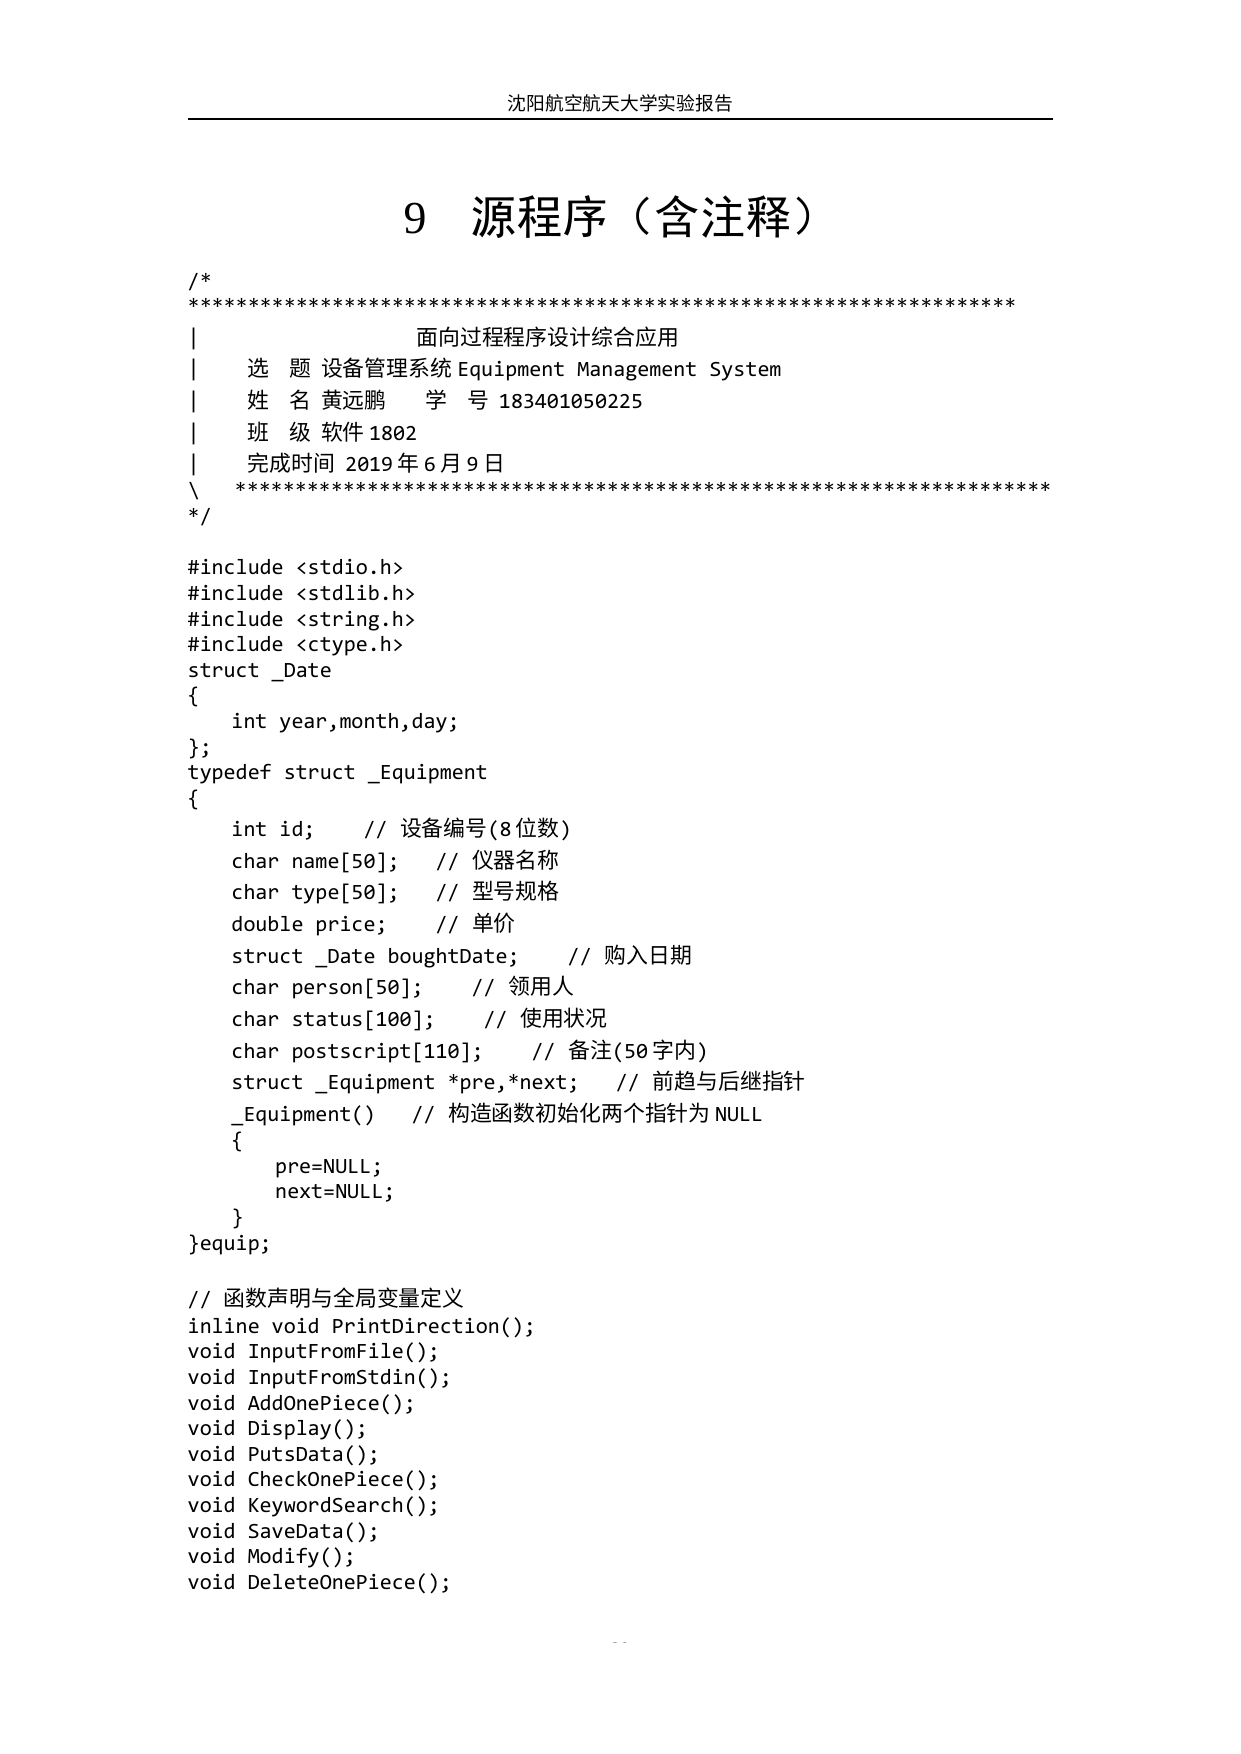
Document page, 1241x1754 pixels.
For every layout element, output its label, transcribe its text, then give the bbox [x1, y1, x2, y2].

text struct _Equipment *pre,*next; // 前趋与后继指针 [187, 1064, 1053, 1096]
text _Equipment() // 构造函数初始化两个指针为NULL [187, 1096, 1053, 1128]
text inline void PrintDirection(); [187, 1313, 1053, 1339]
text void Display(); [187, 1416, 1053, 1441]
text double price; // 单价 [187, 906, 1053, 938]
text void AddOnePiece(); [187, 1390, 1053, 1416]
text #include <string.h> [187, 606, 1053, 632]
text | 姓 名 黄远鹏 学 号 183401050225 [187, 383, 1053, 414]
text struct _Date [187, 657, 1053, 683]
text // 函数声明与全局变量定义 [187, 1281, 1053, 1313]
text void KeywordSearch(); [187, 1492, 1053, 1518]
text char type[50]; // 型号规格 [187, 874, 1053, 906]
text void InputFromStdin(); [187, 1364, 1053, 1390]
text | 班 级 软件1802 [187, 414, 1053, 446]
text pre=NULL; [187, 1153, 1053, 1179]
text { [187, 1128, 1053, 1153]
text typedef struct _Equipment [187, 760, 1053, 785]
text void SaveData(); [187, 1518, 1053, 1544]
text /* ********************************************************************* [187, 268, 1053, 319]
text void CheckOnePiece(); [187, 1467, 1053, 1492]
text }; [187, 734, 1053, 760]
text int year,month,day; [187, 708, 1053, 734]
text | 面向过程程序设计综合应用 [187, 319, 1053, 351]
text char name[50]; // 仪器名称 [187, 843, 1053, 874]
text #include <ctype.h> [187, 632, 1053, 657]
text char status[100]; // 使用状况 [187, 1001, 1053, 1033]
text | 完成时间 2019年6月9日 [187, 446, 1053, 478]
text struct _Date boughtDate; // 购入日期 [187, 938, 1053, 969]
text void DeleteOnePiece(); [187, 1569, 1053, 1595]
text char person[50]; // 领用人 [187, 969, 1053, 1001]
text int id; // 设备编号(8位数) [187, 811, 1053, 843]
text }equip; [187, 1230, 1053, 1256]
text | 选 题 设备管理系统 Equipment Management System [187, 351, 1053, 383]
list 源程序（含注释） [187, 187, 1053, 243]
text #include <stdlib.h> [187, 580, 1053, 606]
text } [187, 1204, 1053, 1230]
text { [187, 683, 1053, 708]
text \ ******************************************************************** */ [187, 478, 1053, 529]
text { [187, 785, 1053, 811]
text char postscript[110]; // 备注(50字内) [187, 1033, 1053, 1064]
text void PutsData(); [187, 1441, 1053, 1467]
text #include <stdio.h> [187, 555, 1053, 580]
text void InputFromFile(); [187, 1339, 1053, 1364]
text next=NULL; [187, 1179, 1053, 1204]
text void Modify(); [187, 1544, 1053, 1569]
